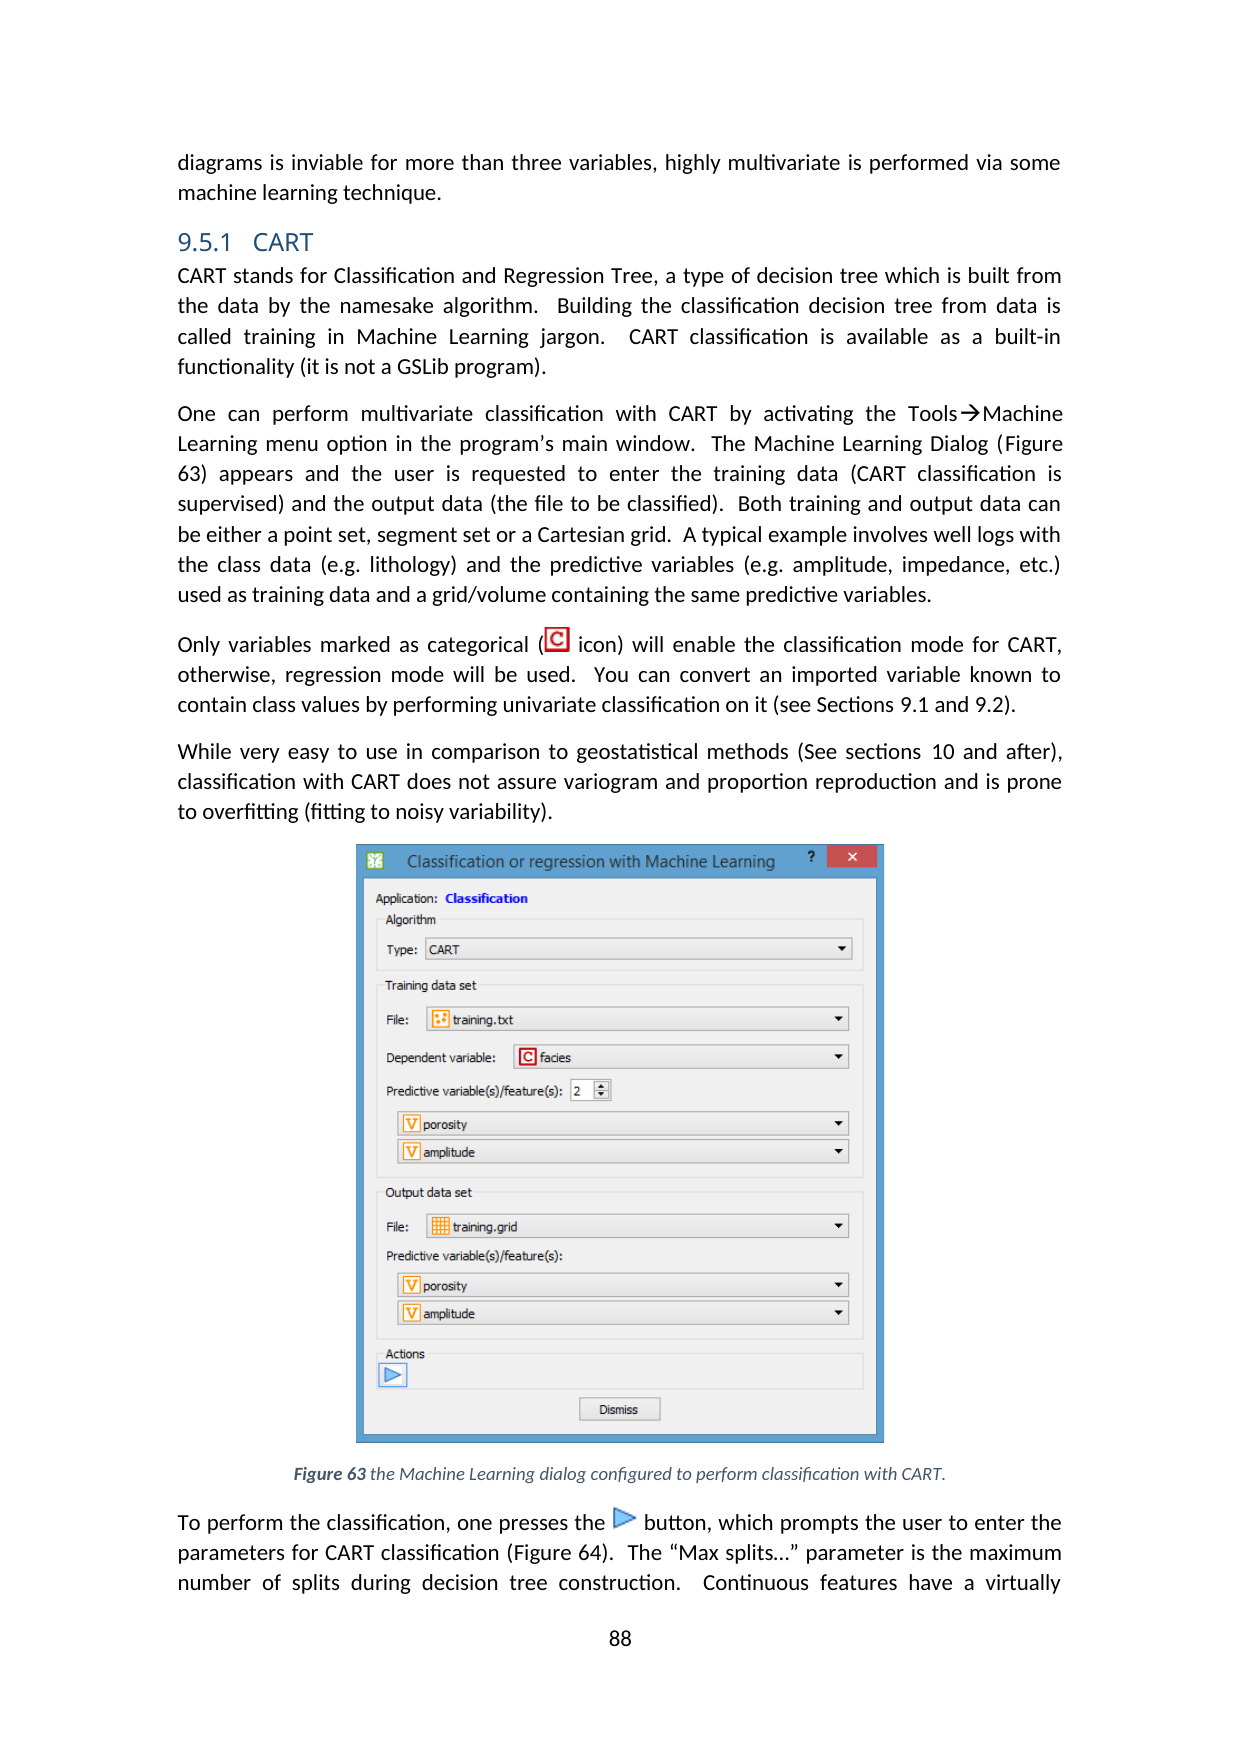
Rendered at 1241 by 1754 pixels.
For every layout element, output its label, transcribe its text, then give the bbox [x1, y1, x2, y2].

text Only variables marked as categorical ( icon) will enable the classification mode for CART, otherwise, regression mode will be used. You can convert an imported variable known to contain class values by performing univariate classification on it (see Sections 9.1 and 9.2). [177, 627, 1063, 718]
picture [612, 1505, 638, 1531]
text While very easy to use in comparison to geostatistical methods (See sections 10 and after), classification with CART does not assure variogram and proportion reproduction and is prone to overfitting (fitting to noisy variability). [177, 737, 1063, 826]
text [177, 148, 1063, 206]
subtitle CART [177, 225, 1063, 259]
picture [544, 627, 570, 652]
picture [356, 844, 885, 1443]
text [177, 1505, 1063, 1597]
text CART stands for Classification and Regression Tree, a type of decision tree which is built from the data by the namesake algorithm. Building the classification decision tree from data is called training in Machine Learning jargon. CART classification is available as a built-in functionality (it is not a GSLib program). [177, 261, 1063, 380]
